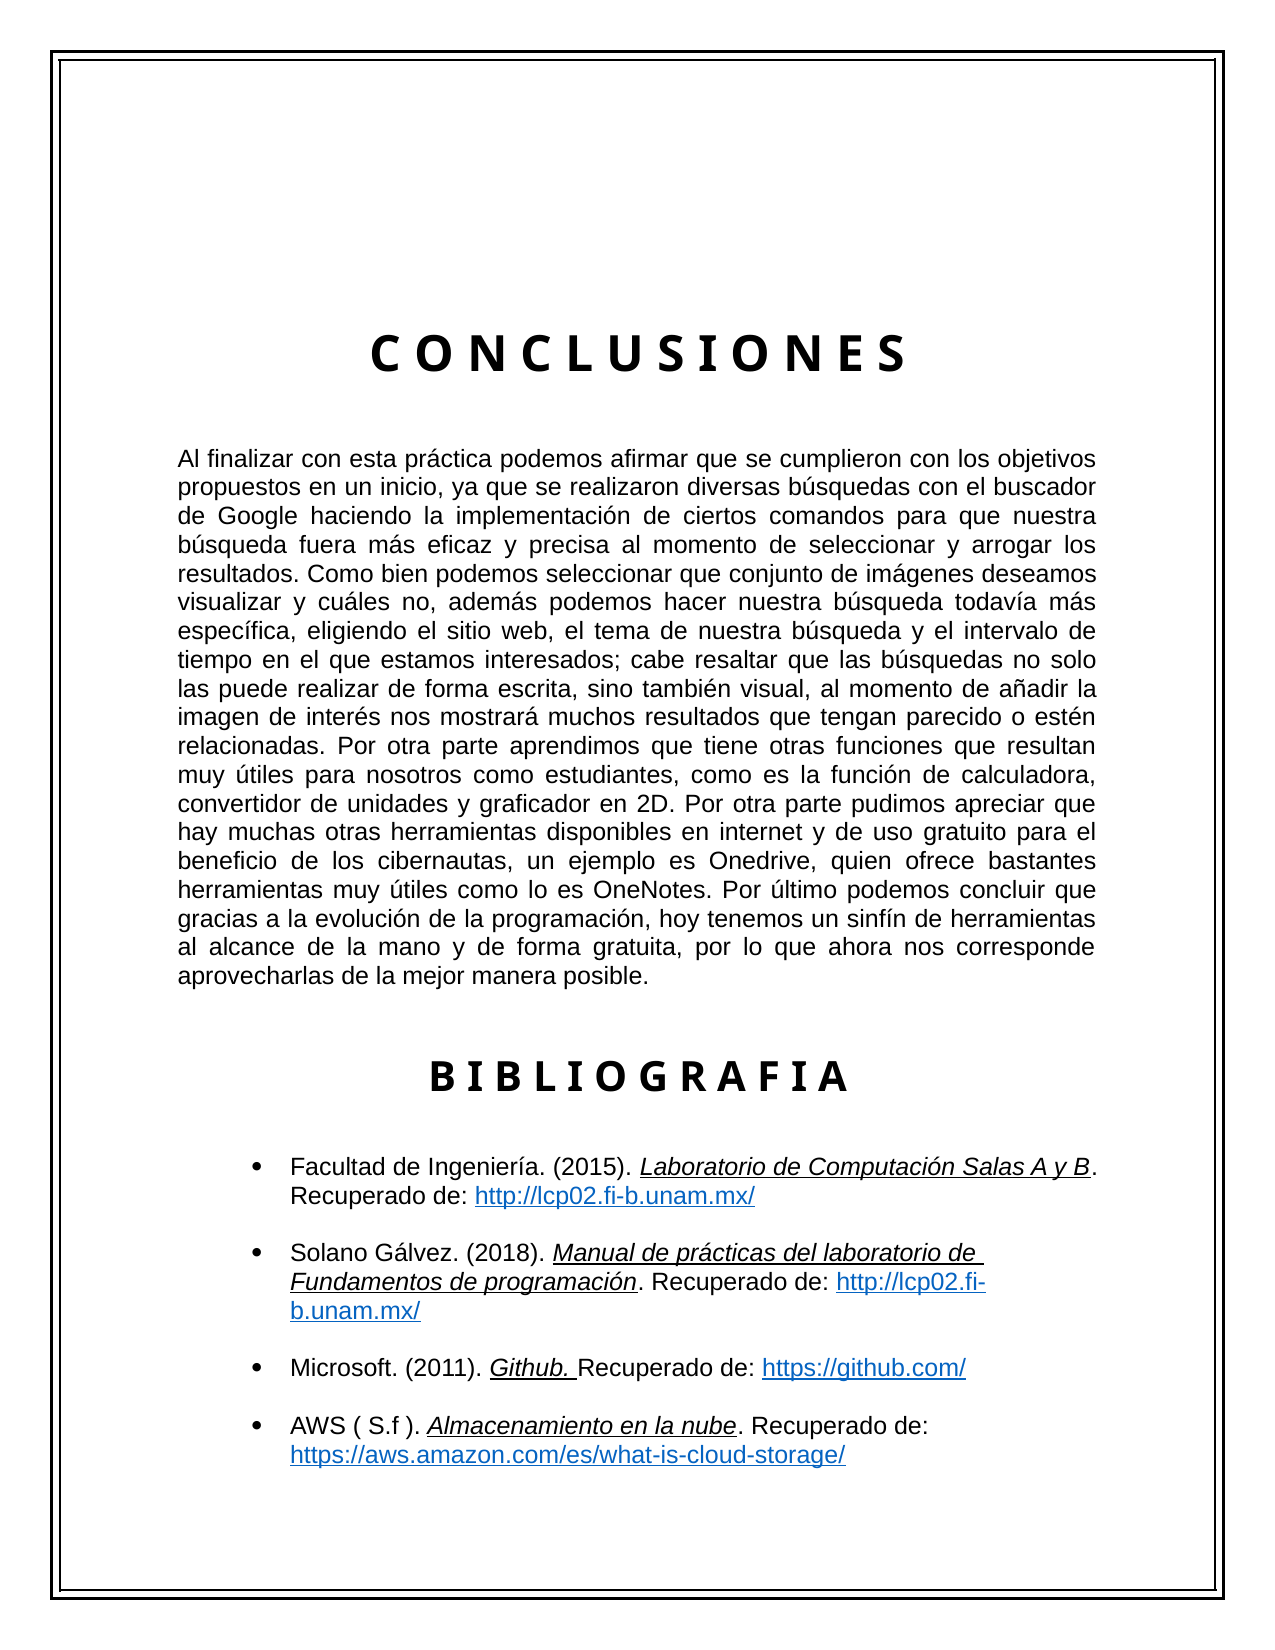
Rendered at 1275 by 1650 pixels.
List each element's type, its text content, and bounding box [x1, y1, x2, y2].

text C O N C L U S I O N E S [177, 318, 1098, 386]
text Al finalizar con esta práctica podemos afirmar que se cumplieron con los objetivos propuestos en un inicio, ya que se realizaron diversas búsquedas con el buscador de Google haciendo la implementación de ciertos comandos para que nuestra búsqueda fuera más eficaz y precisa al momento de seleccionar y arrogar los resultados. Como bien podemos seleccionar que conjunto de imágenes deseamos visualizar y cuáles no, además podemos hacer nuestra búsqueda todavía más específica, eligiendo el sitio web, el tema de nuestra búsqueda y el intervalo de tiempo en el que estamos interesados; cabe resaltar que las búsquedas no solo las puede realizar de forma escrita, sino también visual, al momento de añadir la imagen de interés nos mostrará muchos resultados que tengan parecido o estén relacionadas. Por otra parte aprendimos que tiene otras funciones que resultan muy útiles para nosotros como estudiantes, como es la función de calculadora, convertidor de unidades y graficador en 2D. Por otra parte pudimos apreciar que hay muchas otras herramientas disponibles en internet y de uso gratuito para el beneficio de los cibernautas, un ejemplo es Onedrive, quien ofrece bastantes herramientas muy útiles como lo es OneNotes. Por último podemos concluir que gracias a la evolución de la programación, hoy tenemos un sinfín de herramientas al alcance de la mano y de forma gratuita, por lo que ahora nos corresponde aprovecharlas de la mejor manera posible. [177, 443, 1098, 990]
list Microsoft. (2011). Github. Recuperado de: https://github.com/ [252, 1353, 1098, 1382]
list AWS ( S.f ). Almacenamiento en la nube. Recuperado de: https://aws.amazon.com/es/what-is-cloud-storage/ [252, 1411, 1098, 1469]
list Solano Gálvez. (2018). Manual de prácticas del laboratorio de Fundamentos de programación. Recuperado de: http://lcp02.fi-b.unam.mx/ [252, 1238, 1098, 1325]
list Facultad de Ingeniería. (2015). Laboratorio de Computación Salas A y B. Recuperado de: http://lcp02.fi-b.unam.mx/ [252, 1152, 1098, 1209]
text B I B L I O G R A F I A [177, 1047, 1098, 1104]
